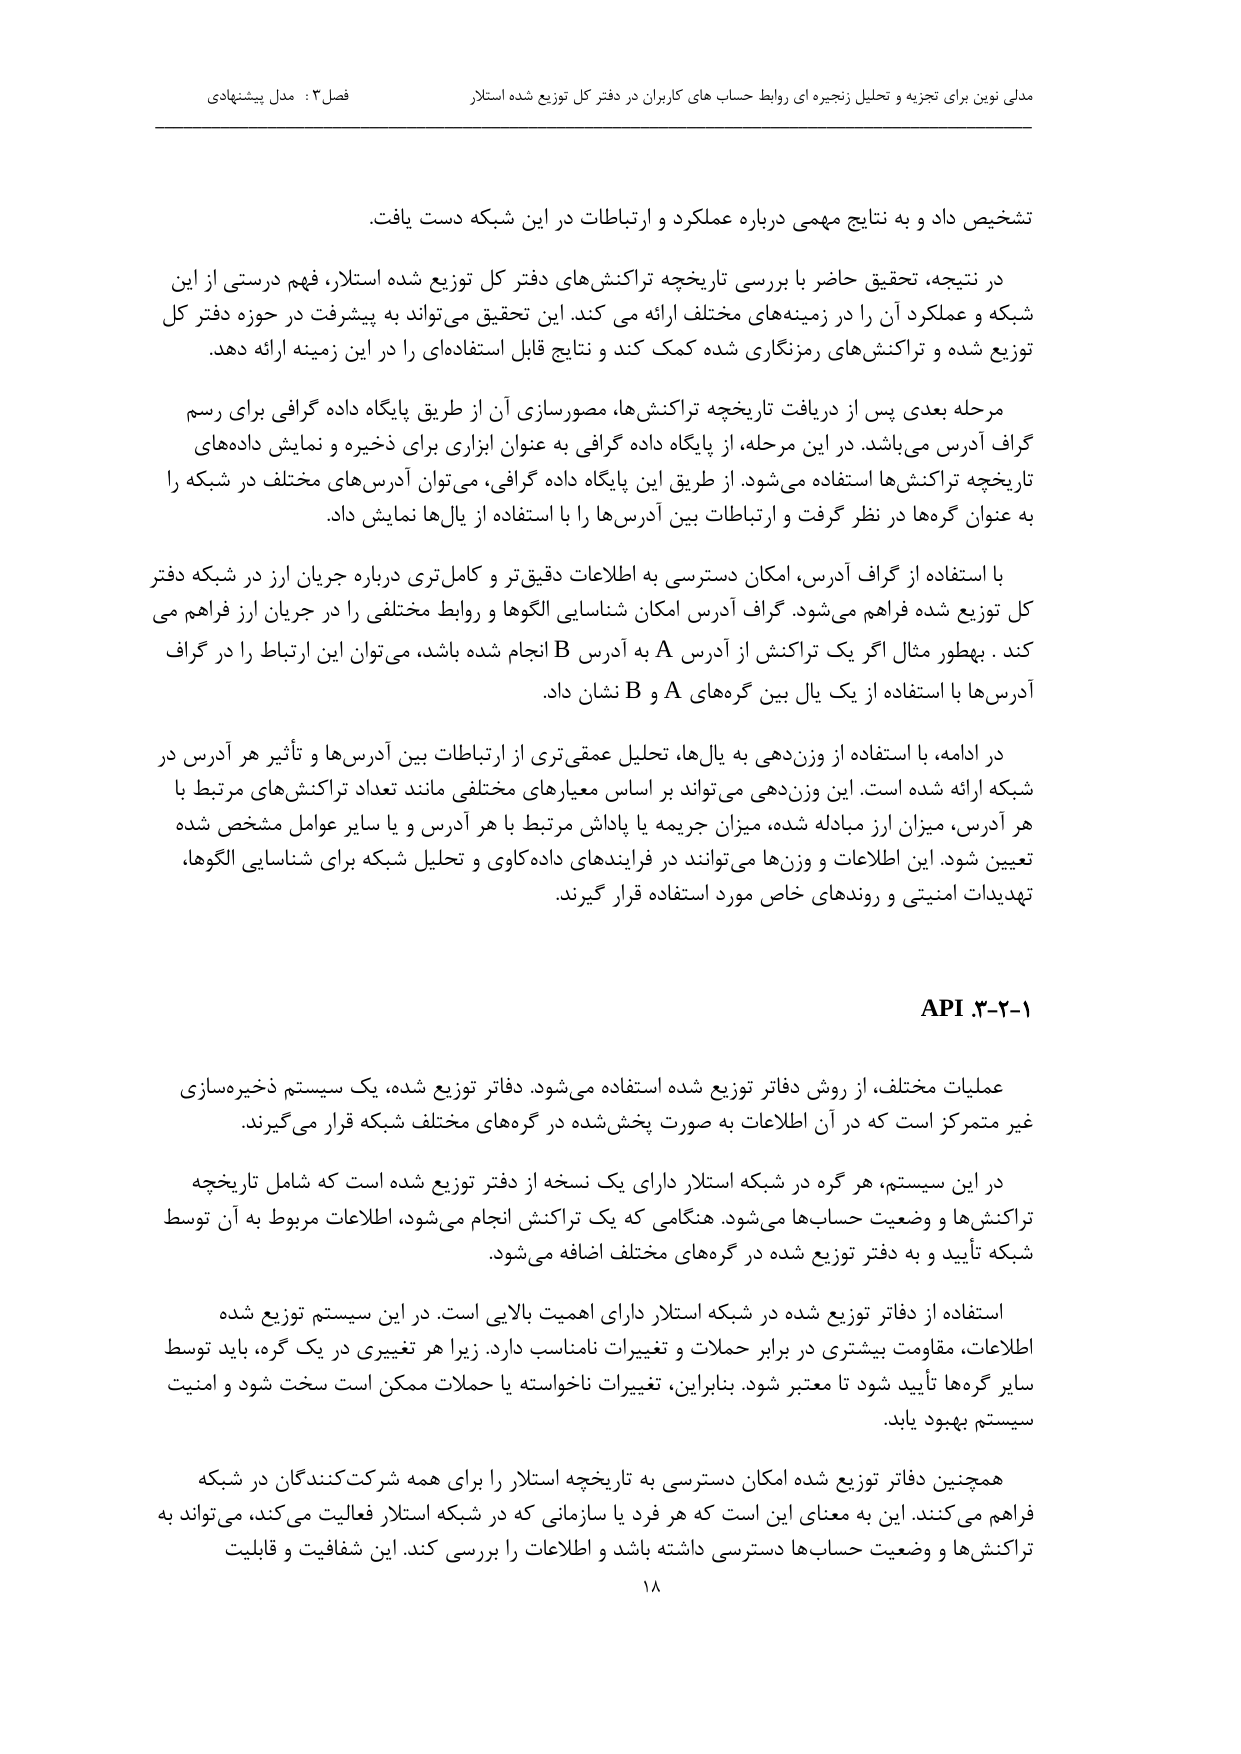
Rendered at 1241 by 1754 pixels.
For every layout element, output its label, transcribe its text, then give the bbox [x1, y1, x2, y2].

text در این سیستم، هر گره در شبکه استلار دارای یک نسخه از دفتر توزیع شده است که شامل تاریخچه تراکنش‌ها و وضعیت حساب‌ها می‌شود. هنگامی که یک تراکنش انجام می‌شود، اطلاعات مربوط به آن توسط شبکه تأیید و به دفتر توزیع شده در گره‌های مختلف اضافه می‌شود. [147, 1171, 1033, 1269]
text با استفاده از گراف آدرس، امکان دسترسی به اطلاعات دقیق‌تر و کامل‌تری درباره جریان ارز در شبکه دفتر کل توزیع شده فراهم می‌شود. گراف آدرس‌ امکان شناسایی الگوها و روابط مختلفی را در جریان ارز فراهم می کند . بهطور مثال اگر یک تراکنش از آدرس A به آدرس B انجام شده باشد، می‌توان این ارتباط را در گراف آدرس‌ها با استفاده از یک یال بین گره‌های A و B نشان داد. [147, 564, 1033, 707]
text استفاده از دفاتر توزیع شده در شبکه استلار دارای اهمیت بالایی است. در این سیستم توزیع شده اطلاعات، مقاومت بیشتری در برابر حملات و تغییرات نامناسب دارد. زیرا هر تغییری در یک گره، باید توسط سایر گره‌ها تأیید شود تا معتبر شود. بنابراین، تغییرات ناخواسته یا حملات ممکن است سخت شود و امنیت سیستم بهبود یابد. [147, 1302, 1033, 1434]
text در ادامه، با استفاده از وزن‌دهی به یال‌ها، تحلیل عمقی‌تری از ارتباطات بین آدرس‌ها و تأثیر هر آدرس در شبکه ارائه شده است. این وزن‌دهی می‌تواند بر اساس معیارهای مختلفی مانند تعداد تراکنش‌های مرتبط با هر آدرس، میزان ارز مبادله شده، میزان جریمه یا پاداش مرتبط با هر آدرس و یا سایر عوامل مشخص شده تعیین شود. این اطلاعات و وزن‌ها می‌توانند در فرایندهای داده‌کاوی و تحلیل شبکه برای شناسایی الگوها، تهدیدات امنیتی و روندهای خاص مورد استفاده قرار گیرند. [147, 742, 1033, 910]
list 3-2-1. API [147, 993, 1033, 1026]
text در نتیجه، تحقیق حاضر با بررسی تاریخچه تراکنش‌های دفتر کل توزیع شده استلار، فهم درستی از این شبکه و عملکرد آن را در زمینه‌های مختلف ارائه می کند. این تحقیق می‌تواند به پیشرفت در حوزه دفتر کل توزیع شده و تراکنش‌های رمزنگاری شده کمک کند و نتایج قابل استفاده‌ای را در این زمینه ارائه دهد. [147, 267, 1033, 365]
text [147, 1468, 1033, 1565]
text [147, 207, 1033, 234]
text مرحله بعدی پس از دریافت تاریخچه تراکنش‌ها، مصورسازی آن از طریق پایگاه داده گرافی برای رسم گراف آدرس می‌باشد. در این مرحله، از پایگاه داده گرافی به عنوان ابزاری برای ذخیره و نمایش داده‌های تاریخچه تراکنش‌ها استفاده می‌شود. از طریق این پایگاه داده گرافی، می‌توان آدرس‌های مختلف در شبکه را به عنوان گره‌ها در نظر گرفت و ارتباطات بین آدرس‌ها را با استفاده از یال‌ها نمایش داد. [147, 398, 1033, 531]
text عملیات مختلف، از روش دفاتر توزیع شده استفاده می‌شود. دفاتر توزیع شده، یک سیستم ذخیره‌سازی غیر متمرکز است که در آن اطلاعات به صورت پخش‌شده در گره‌های مختلف شبکه قرار می‌گیرند. [147, 1076, 1033, 1138]
